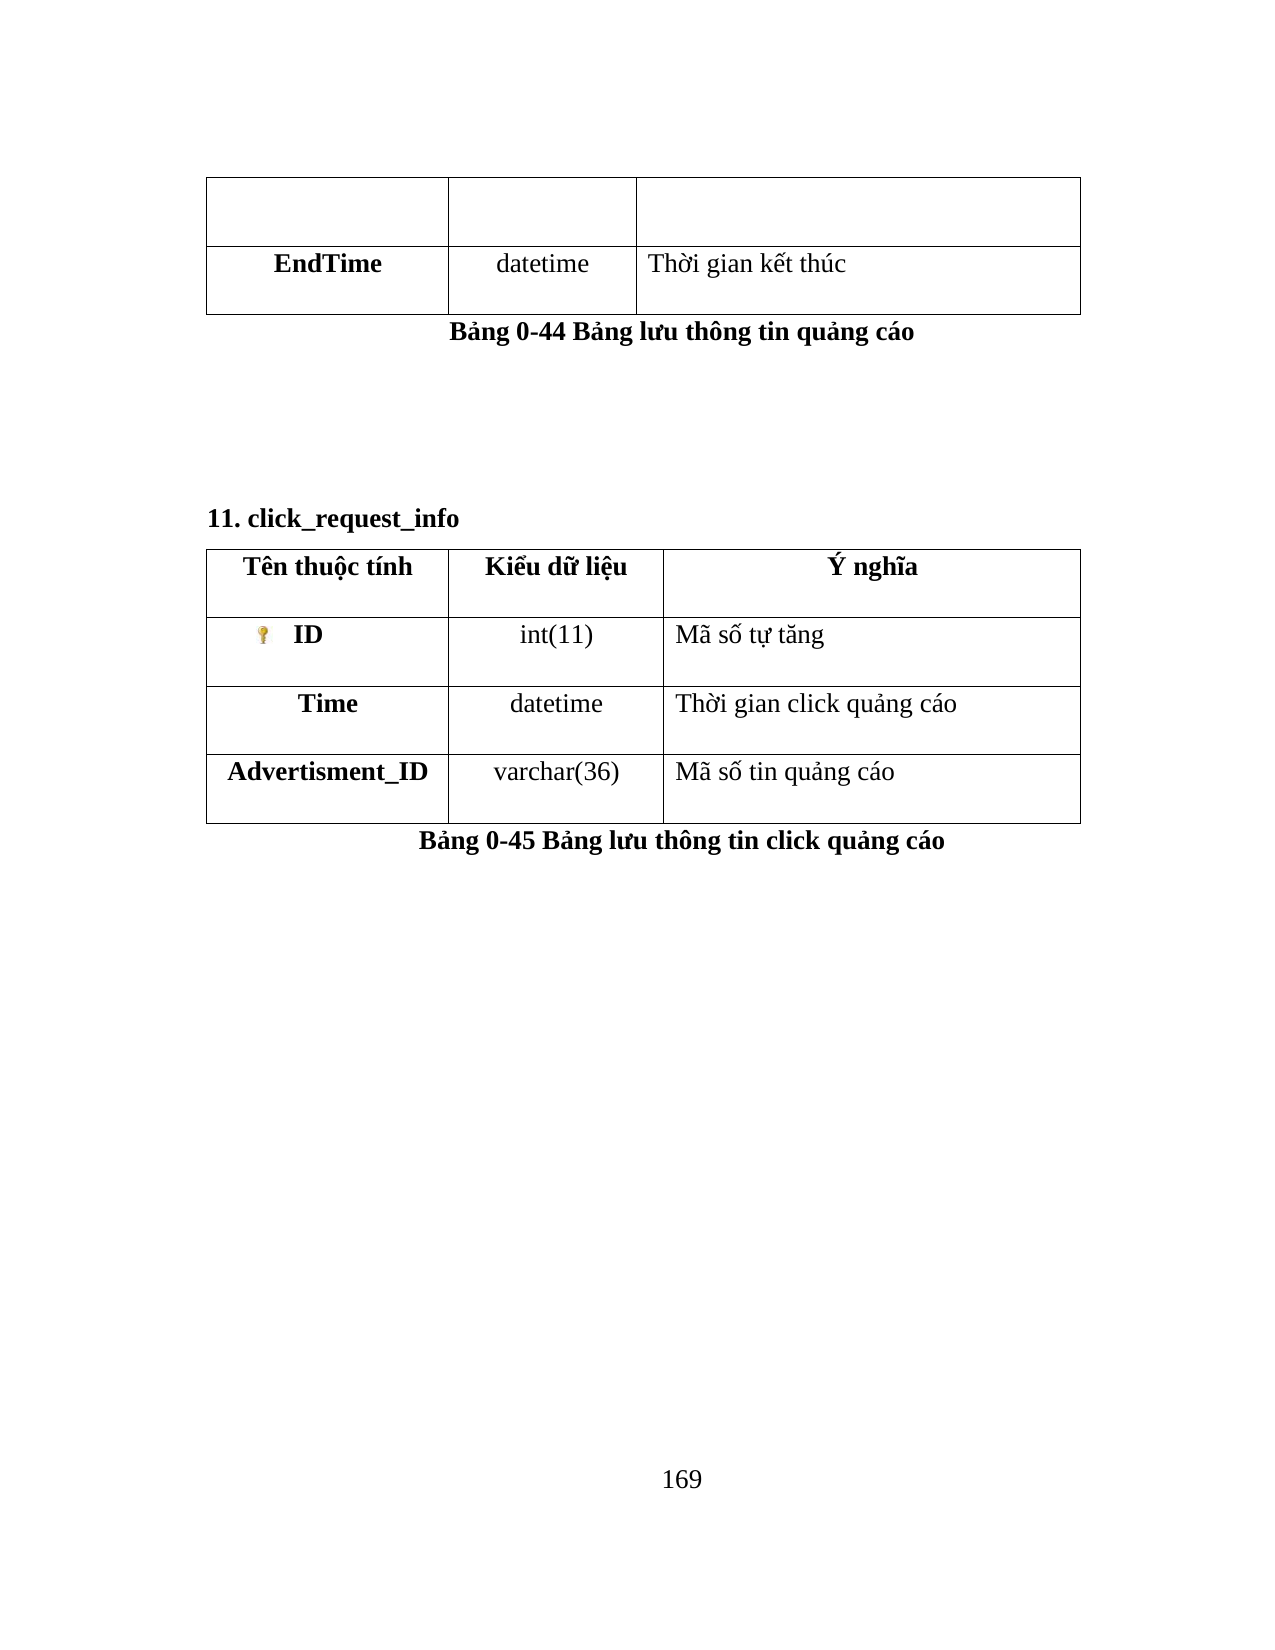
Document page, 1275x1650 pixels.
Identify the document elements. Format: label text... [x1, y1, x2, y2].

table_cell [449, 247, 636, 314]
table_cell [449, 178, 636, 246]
text Bảng 0-44 Bảng lưu thông tin quảng cáo [207, 315, 1157, 346]
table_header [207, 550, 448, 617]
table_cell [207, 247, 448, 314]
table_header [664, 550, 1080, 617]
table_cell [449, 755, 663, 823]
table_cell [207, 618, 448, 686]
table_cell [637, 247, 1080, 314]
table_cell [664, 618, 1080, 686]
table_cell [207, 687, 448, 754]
picture [256, 626, 273, 644]
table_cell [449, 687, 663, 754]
text Bảng 0-45 Bảng lưu thông tin click quảng cáo [207, 824, 1157, 855]
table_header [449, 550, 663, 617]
text 11. click_request_info [207, 502, 1157, 533]
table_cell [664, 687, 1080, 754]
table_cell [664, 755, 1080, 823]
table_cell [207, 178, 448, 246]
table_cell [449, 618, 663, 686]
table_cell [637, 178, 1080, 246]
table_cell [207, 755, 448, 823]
